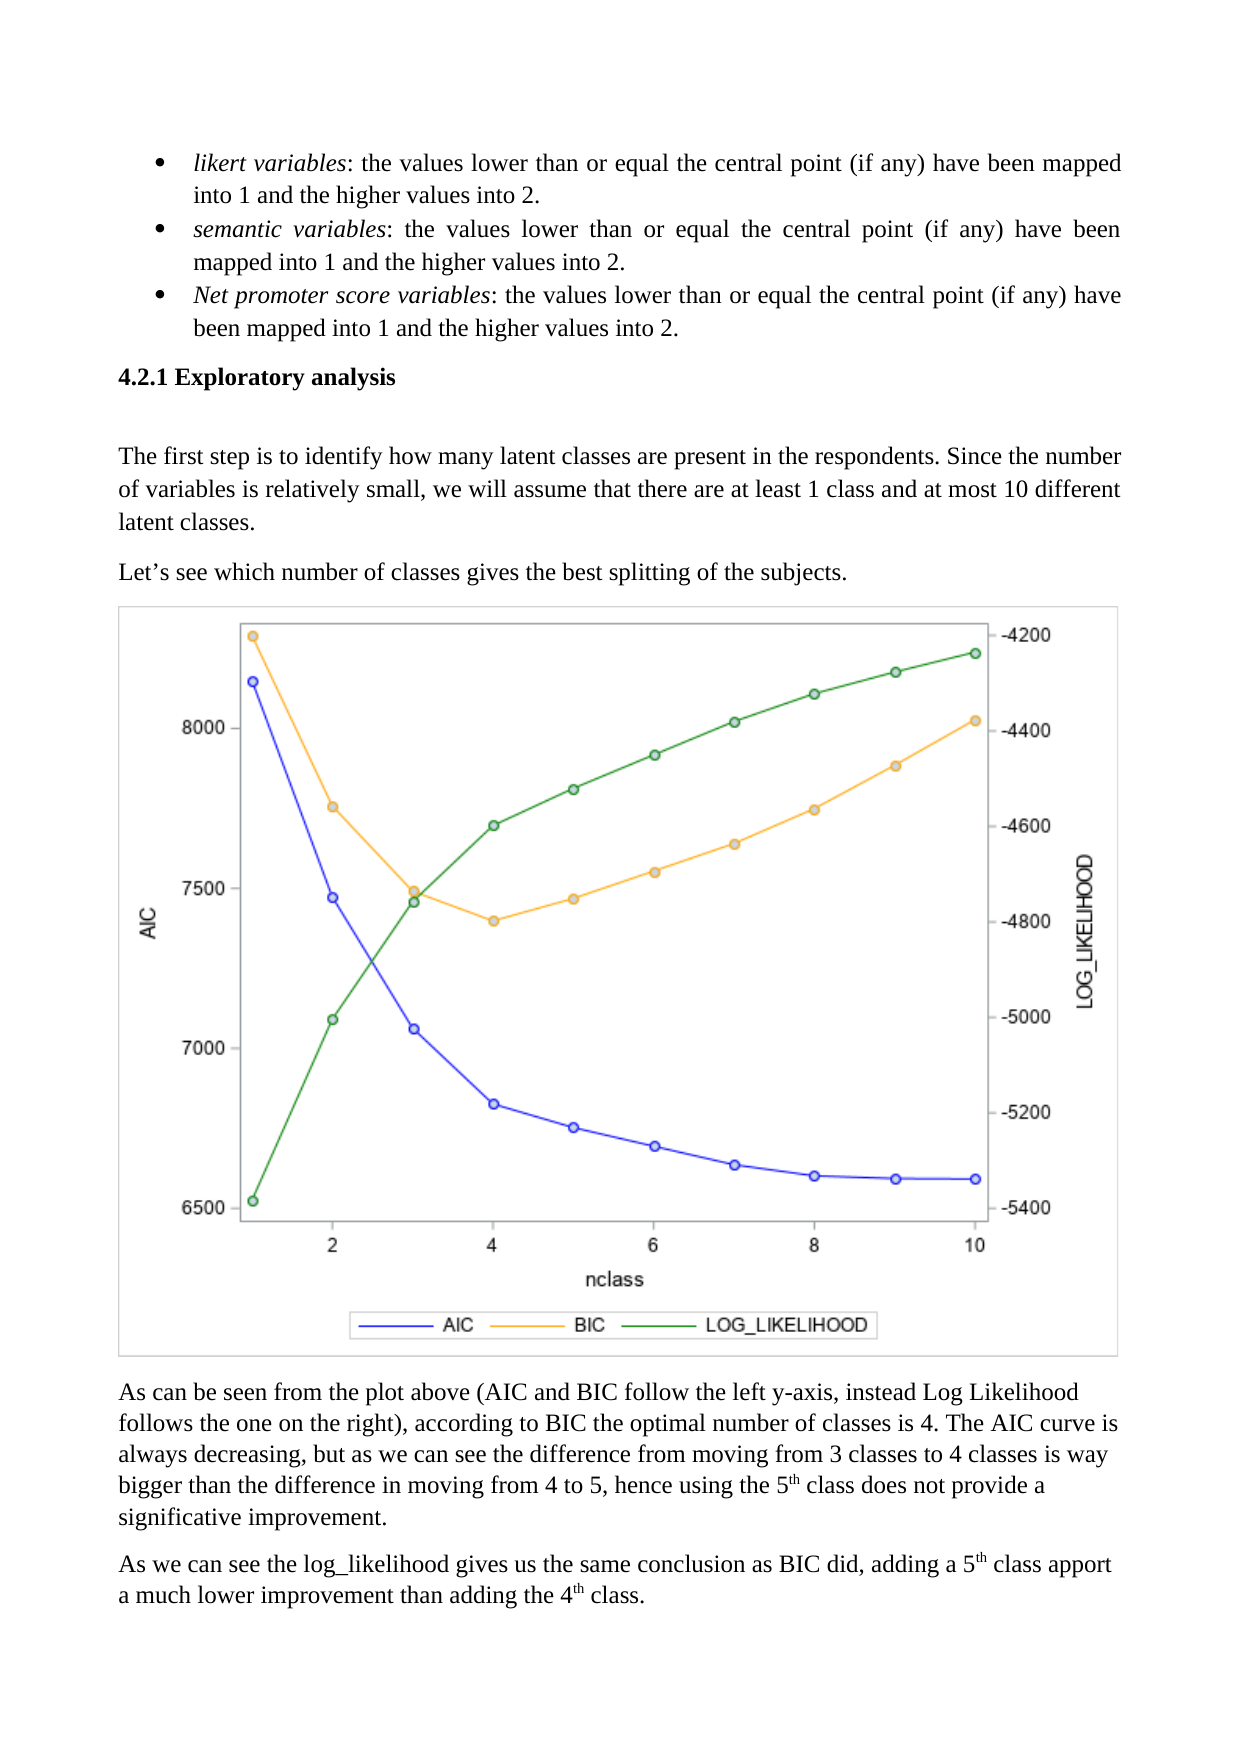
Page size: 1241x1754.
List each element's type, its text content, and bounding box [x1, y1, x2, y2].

text Let’s see which number of classes gives the best splitting of the subjects. [118, 557, 1122, 586]
picture [118, 606, 1119, 1357]
list semantic variables: the values lower than or equal the central point (if any) have been mapped into 1 and the higher values into 2. [156, 214, 1122, 275]
list Net promoter score variables: the values lower than or equal the central point (if any) have been mapped into 1 and the higher values into 2. [156, 280, 1122, 341]
text The first step is to identify how many latent classes are present in the respondents. Since the number of variables is relatively small, we will assume that there are at least 1 class and at most 10 different latent classes. [118, 441, 1122, 536]
text As we can see the log_likelihood gives us the same conclusion as BIC did, adding a 5th class apport a much lower improvement than adding the 4th class. [118, 1549, 1122, 1609]
list likert variables: the values lower than or equal the central point (if any) have been mapped into 1 and the higher values into 2. [156, 148, 1122, 209]
text As can be seen from the plot above (AIC and BIC follow the left y-axis, instead Log Likelihood follows the one on the right), according to BIC the optimal number of classes is 4. The AIC curve is always decreasing, but as we can see the difference from moving from 3 classes to 4 classes is way bigger than the difference in moving from 4 to 5, hence using the 5th class does not provide a significative improvement. [118, 1377, 1122, 1530]
subtitle 4.2.1 Exploratory analysis [118, 362, 1122, 391]
